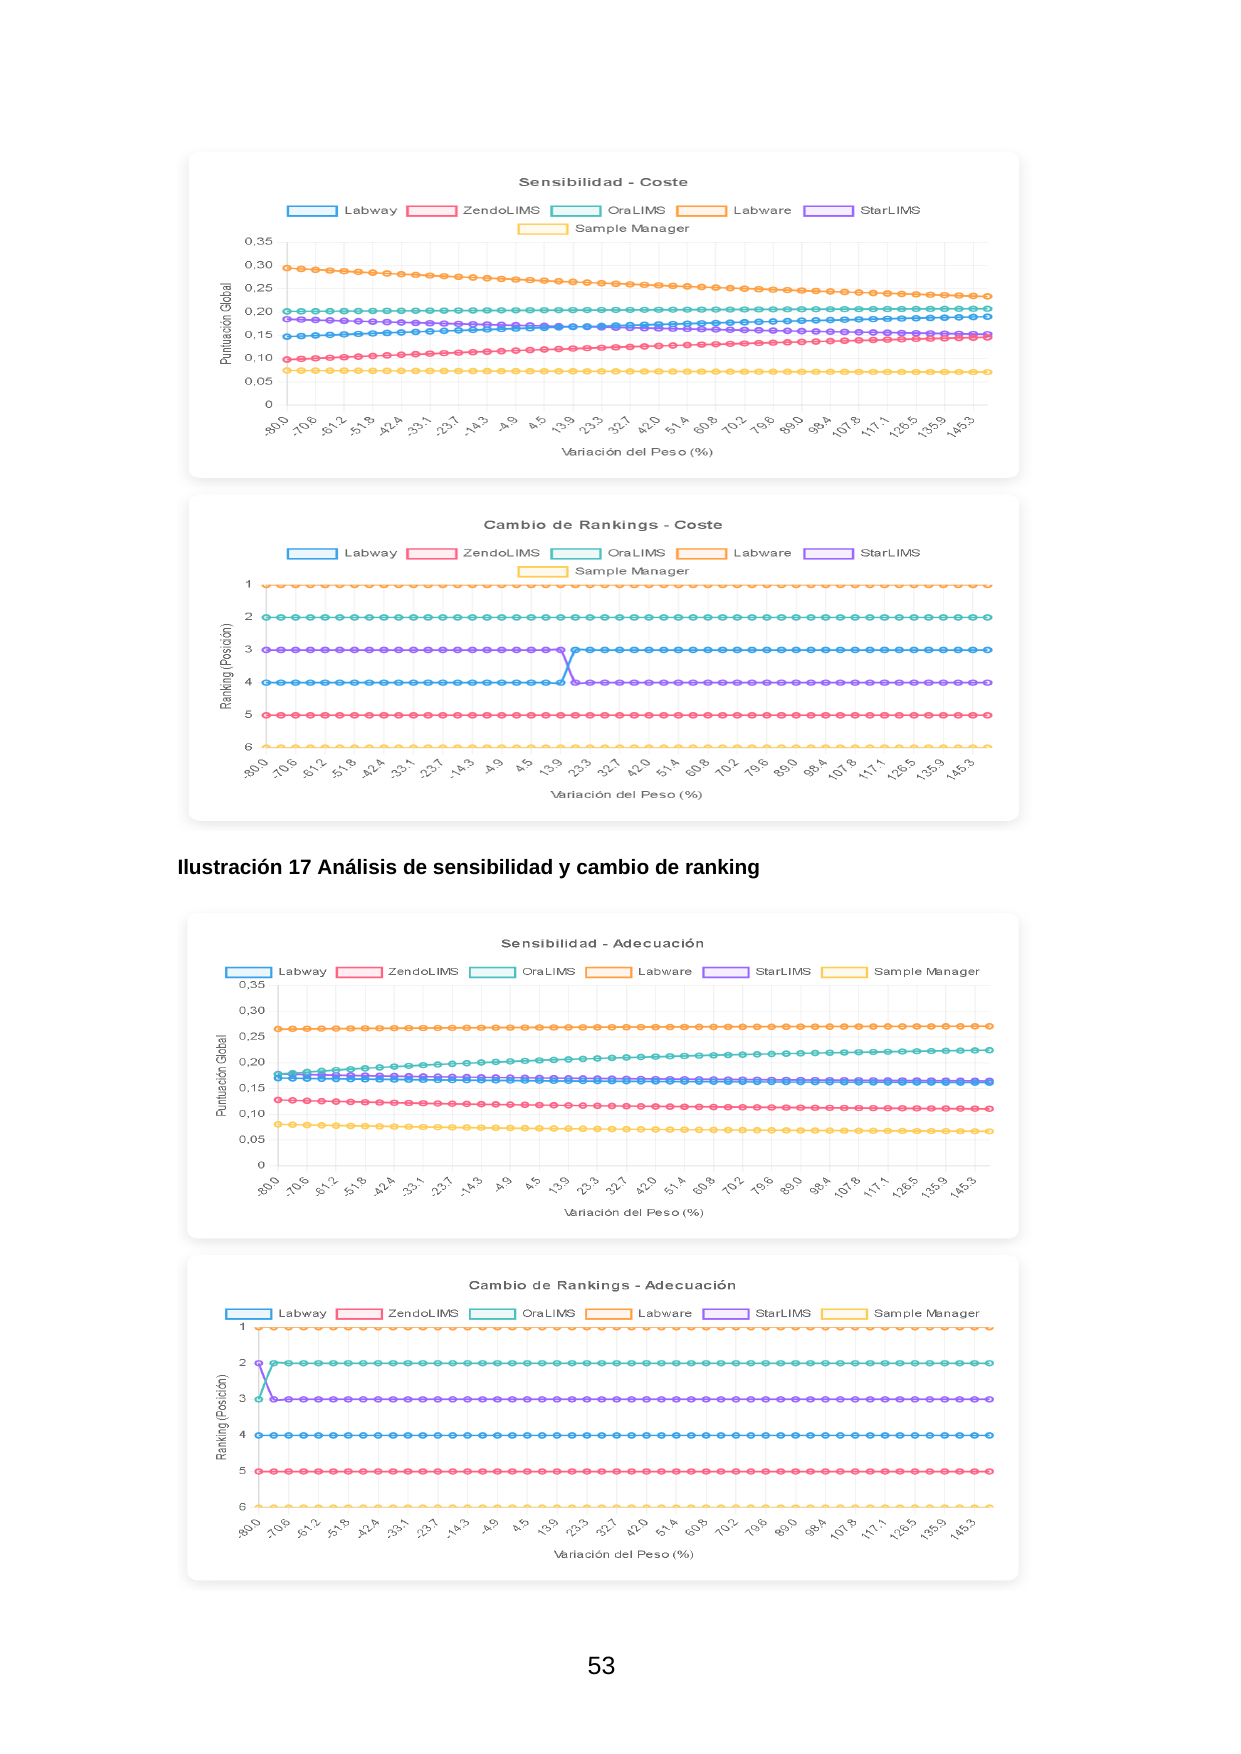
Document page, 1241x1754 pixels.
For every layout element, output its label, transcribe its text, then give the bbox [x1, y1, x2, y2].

picture [177, 904, 1032, 1591]
picture [177, 147, 1032, 831]
